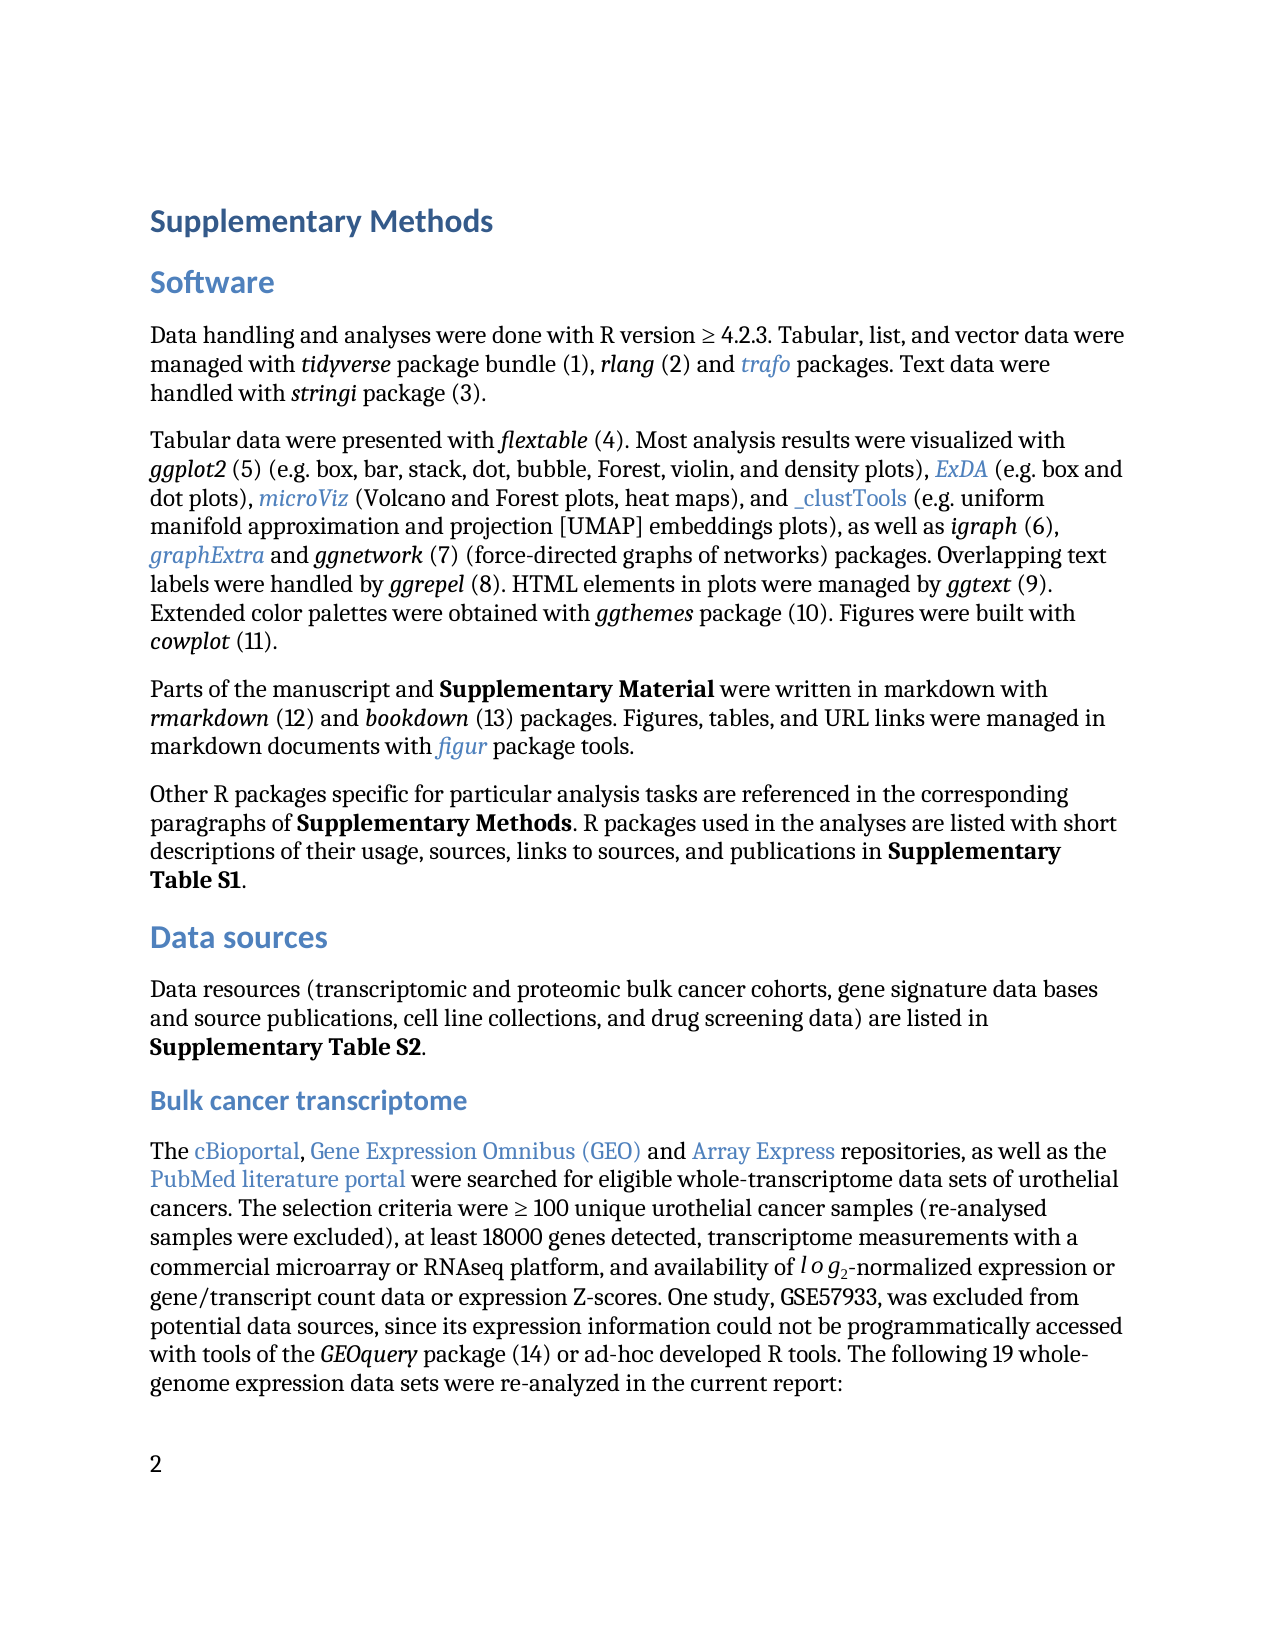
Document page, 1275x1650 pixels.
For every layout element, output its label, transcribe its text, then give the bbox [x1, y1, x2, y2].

subtitle Supplementary Methods [150, 200, 1125, 241]
text The cBioportal, Gene Expression Omnibus (GEO) and Array Express repositories, as well as the PubMed literature portal were searched for eligible whole-transcriptome data sets of urothelial cancers. The selection criteria were 100 unique urothelial cancer samples (re-analysed samples were excluded), at least 18000 genes detected, transcriptome measurements with a commercial microarray or RNAseq platform, and availability of -normalized expression or gene/transcript count data or expression Z-scores. One study, GSE57933, was excluded from potential data sources, since its expression information could not be programmatically accessed with tools of the GEOquery package (14) or ad-hoc developed R tools. The following 19 whole-genome expression data sets were re-analyzed in the current report: [150, 1137, 1125, 1398]
text Other R packages specific for particular analysis tasks are referenced in the corresponding paragraphs of Supplementary Methods. R packages used in the analyses are listed with short descriptions of their usage, sources, links to sources, and publications in Supplementary Table S1. [150, 780, 1125, 895]
text Parts of the manuscript and Supplementary Material were written in markdown with rmarkdown (12) and bookdown (13) packages. Figures, tables, and URL links were managed in markdown documents with figur package tools. [150, 675, 1125, 761]
subtitle Bulk cancer transcriptome [150, 1082, 1125, 1118]
subtitle Software [150, 262, 1125, 302]
text Data resources (transcriptomic and proteomic bulk cancer cohorts, gene signature data bases and source publications, cell line collections, and drug screening data) are listed in Supplementary Table S2. [150, 975, 1125, 1061]
text Tabular data were presented with flextable (4). Most analysis results were visualized with ggplot2 (5) (e.g. box, bar, stack, dot, bubble, Forest, violin, and density plots), ExDA (e.g. box and dot plots), microViz (Volcano and Forest plots, heat maps), and _clustTools (e.g. uniform manifold approximation and projection [UMAP] embeddings plots), as well as igraph (6), graphExtra and ggnetwork (7) (force-directed graphs of networks) packages. Overlapping text labels were handled by ggrepel (8). HTML elements in plots were managed by ggtext (9). Extended color palettes were obtained with ggthemes package (10). Figures were built with cowplot (11). [150, 426, 1125, 656]
subtitle Data sources [150, 916, 1125, 956]
text Data handling and analyses were done with R version 4.2.3. Tabular, list, and vector data were managed with tidyverse package bundle (1), rlang (2) and trafo packages. Text data were handled with stringi package (3). [150, 321, 1125, 407]
